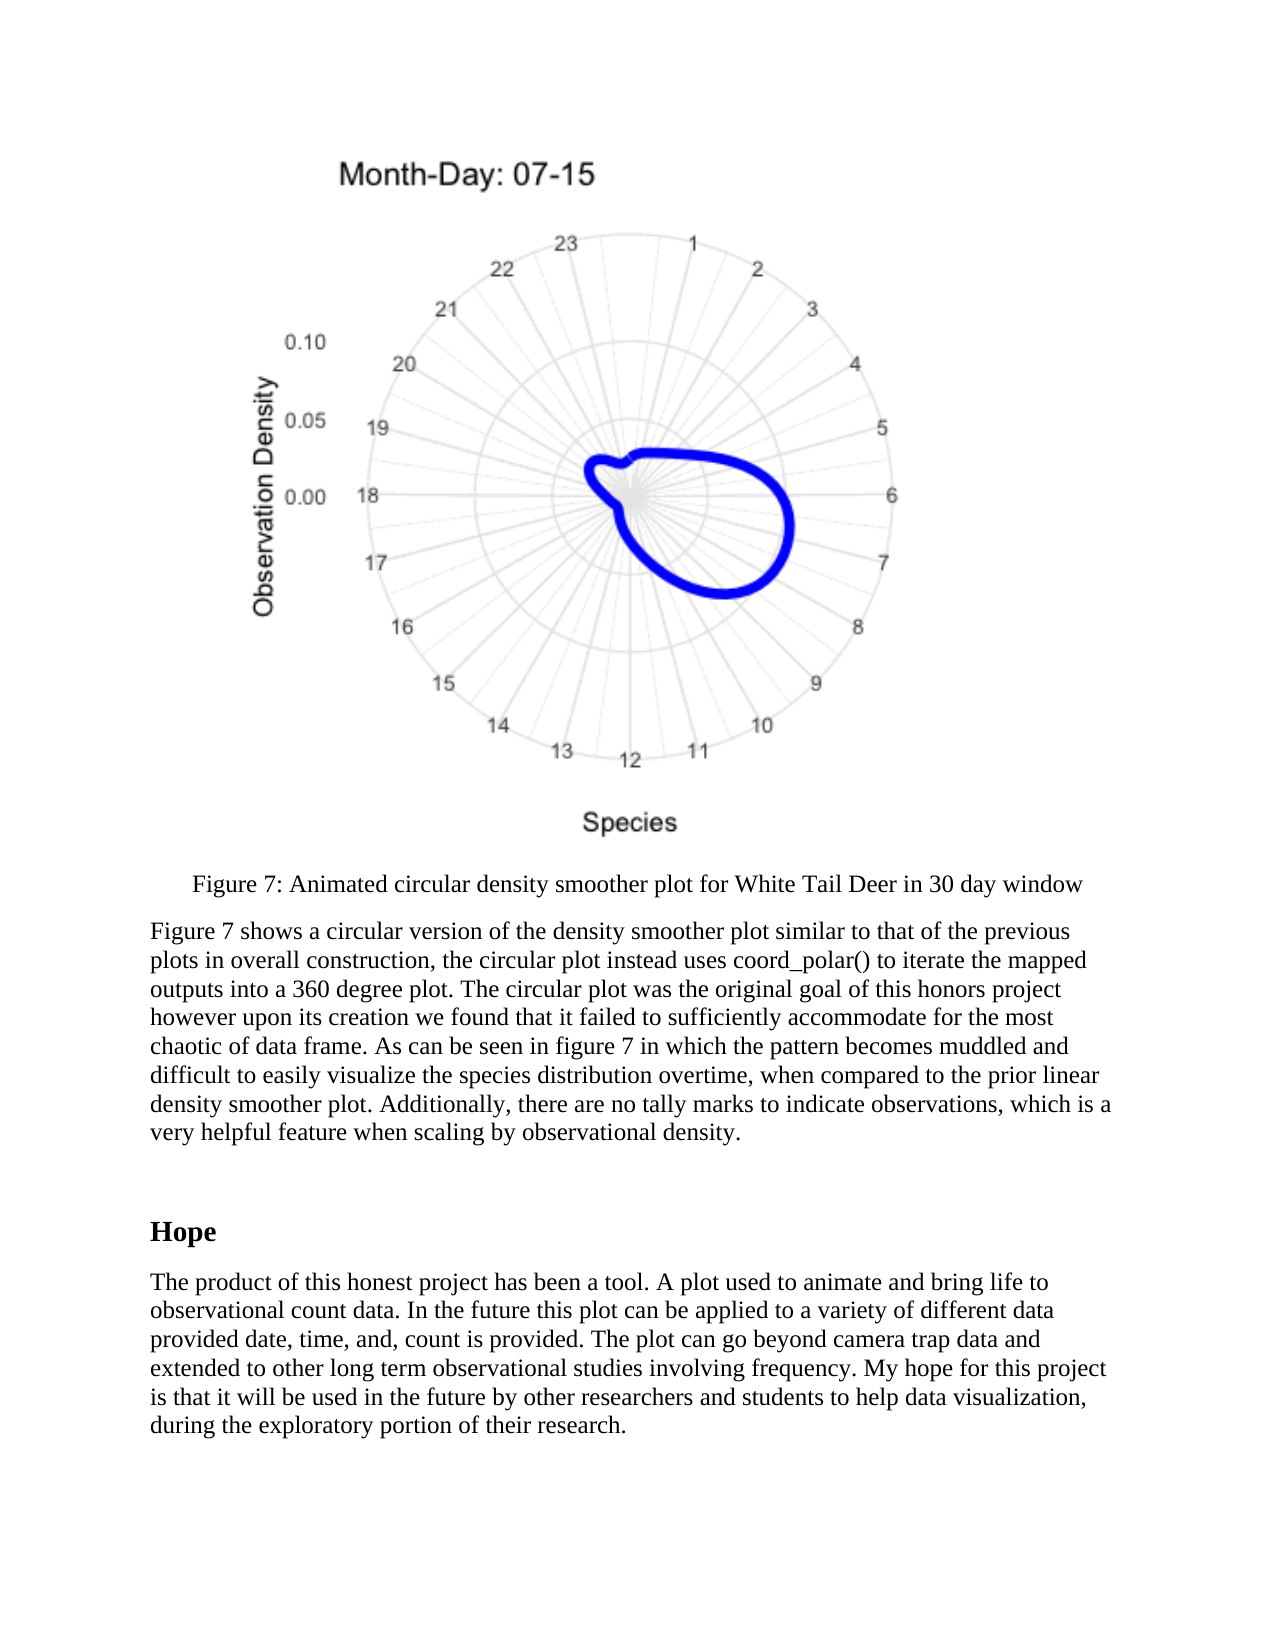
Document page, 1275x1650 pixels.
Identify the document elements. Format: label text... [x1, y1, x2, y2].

text Figure 7 shows a circular version of the density smoother plot similar to that of the previous plots in overall construction, the circular plot instead uses coord_polar() to iterate the mapped outputs into a 360 degree plot. The circular plot was the original goal of this honors project however upon its creation we found that it failed to sufficiently accommodate for the most chaotic of data frame. As can be seen in figure 7 in which the pattern becomes muddled and difficult to easily visualize the species distribution overtime, when compared to the prior linear density smoother plot. Additionally, there are no tally marks to indicate observations, which is a very helpful feature when scaling by observational density. [150, 916, 1125, 1146]
picture [150, 150, 1025, 850]
text Figure 7: Animated circular density smoother plot for White Tail Deer in 30 day window [150, 869, 1125, 897]
subtitle Hope [150, 1214, 1125, 1248]
text The product of this honest project has been a tool. A plot used to animate and bring life to observational count data. In the future this plot can be applied to a variety of different data provided date, time, and, count is provided. The plot can go beyond camera trap data and extended to other long term observational studies involving frequency. My hope for this project is that it will be used in the future by other researchers and students to help data visualization, during the exploratory portion of their research. [150, 1267, 1125, 1439]
